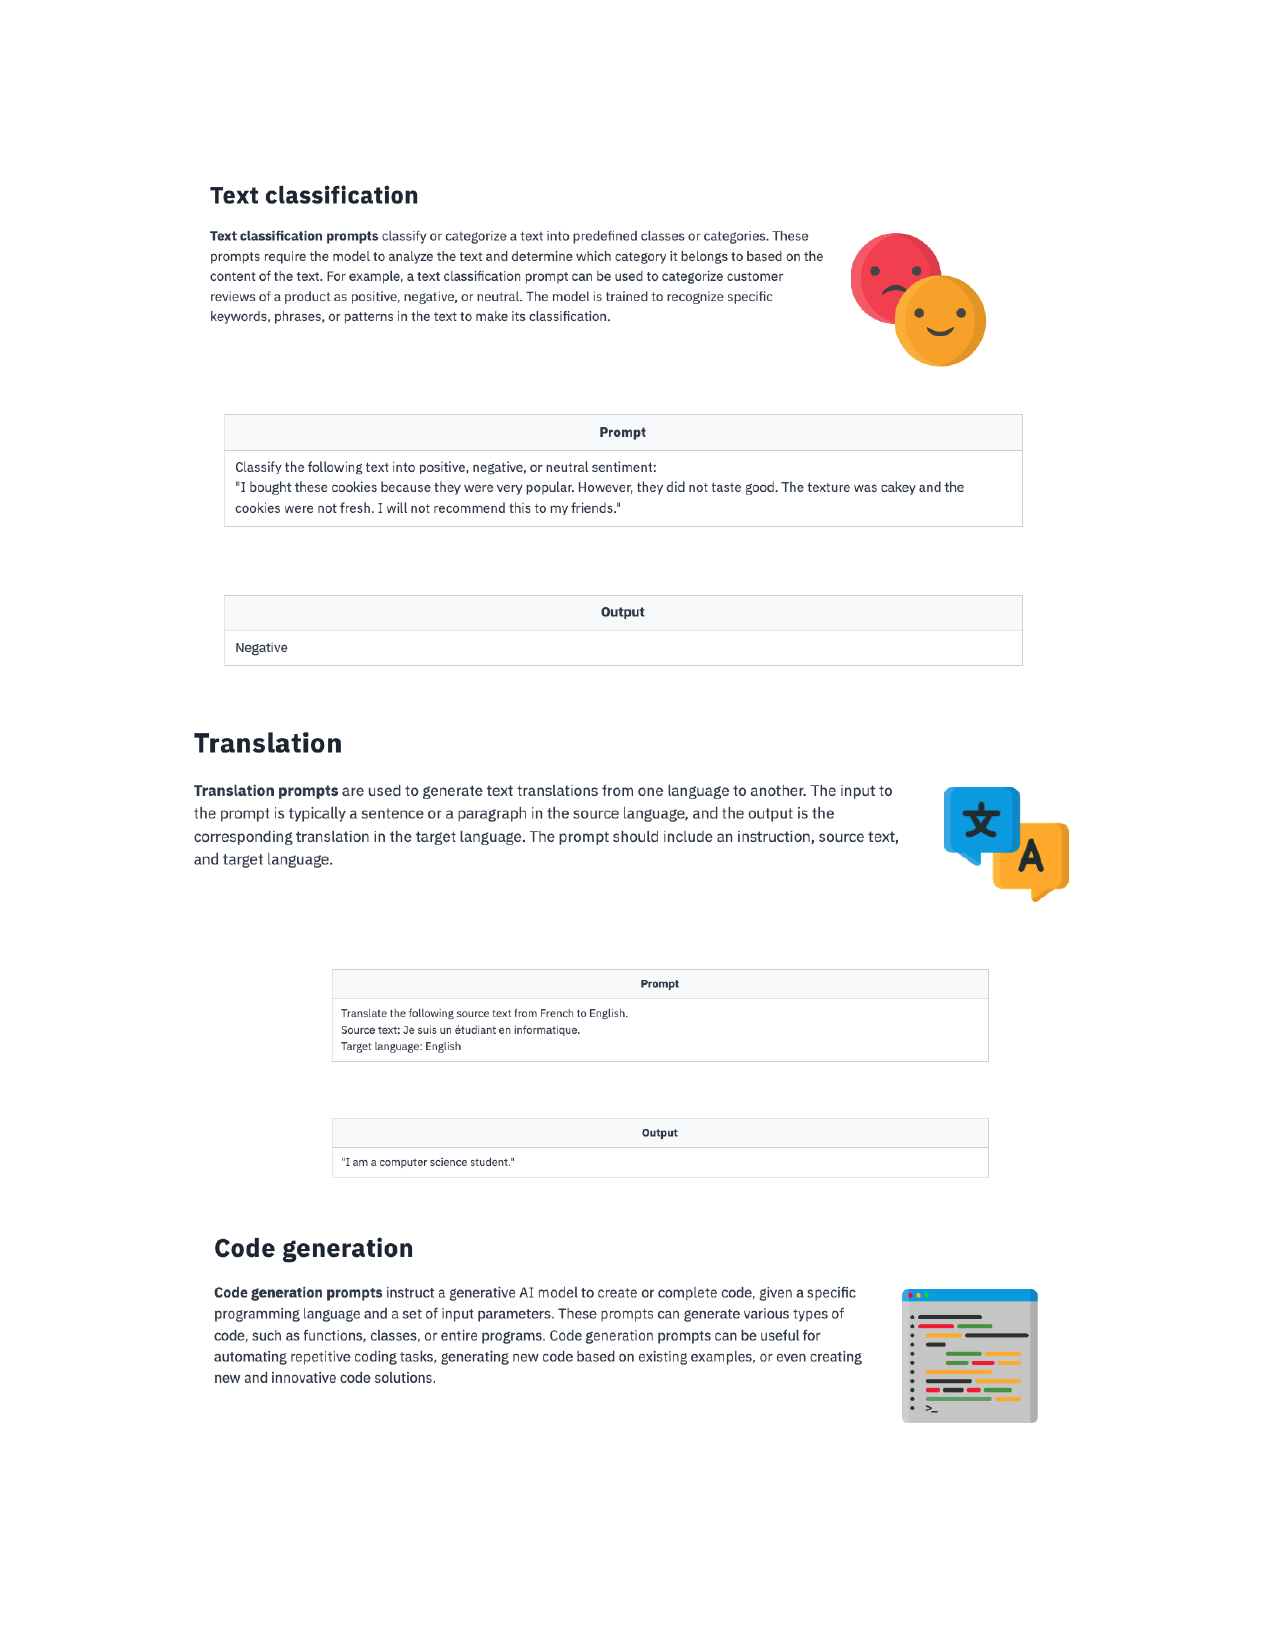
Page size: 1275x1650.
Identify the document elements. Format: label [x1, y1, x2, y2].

picture [150, 178, 1125, 698]
picture [150, 726, 1125, 1188]
picture [150, 1216, 1125, 1444]
